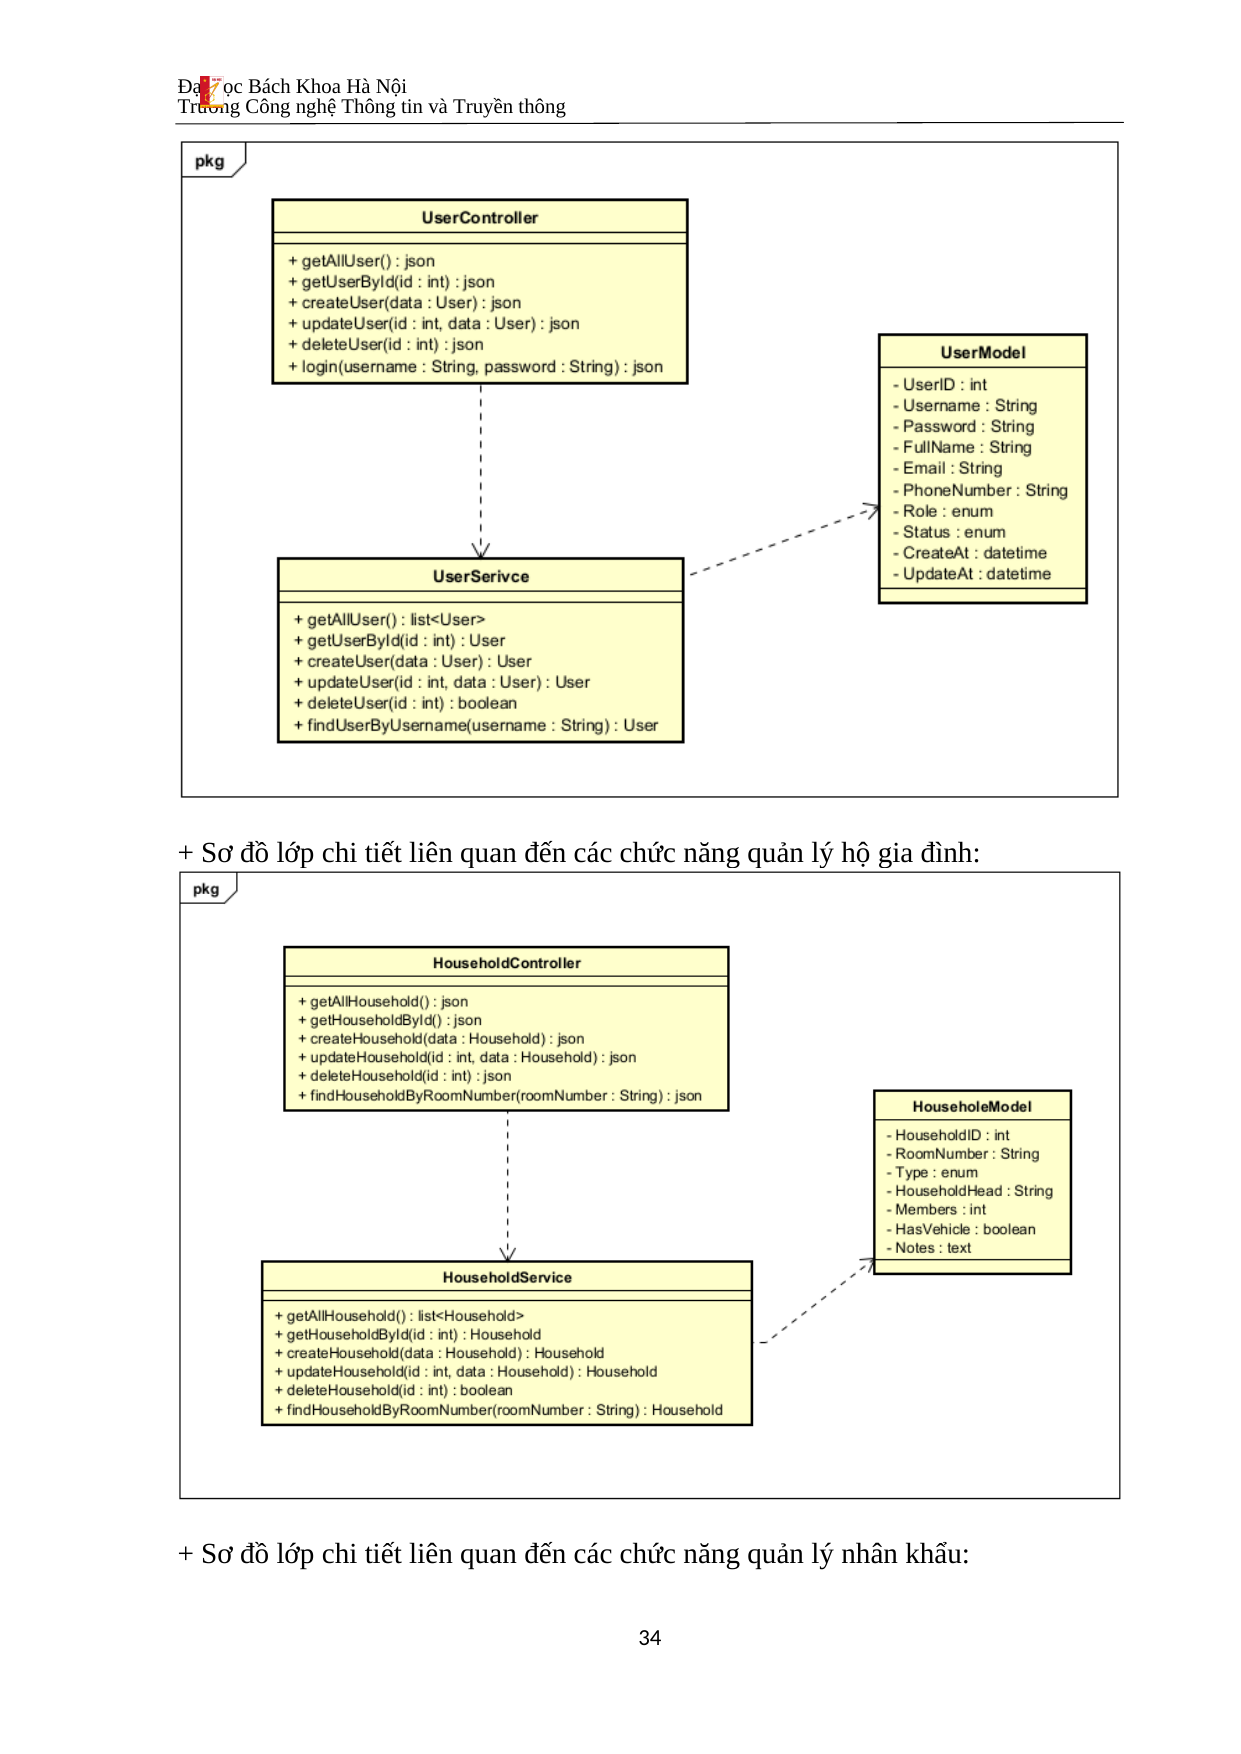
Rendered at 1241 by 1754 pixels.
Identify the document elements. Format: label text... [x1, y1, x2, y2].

picture [177, 136, 1123, 802]
picture [200, 76, 224, 108]
text + Sơ đồ lớp chi tiết liên quan đến các chức năng quản lý hộ gia đình: [177, 835, 1122, 868]
picture [177, 868, 1123, 1503]
text + Sơ đồ lớp chi tiết liên quan đến các chức năng quản lý nhân khẩu: [177, 1536, 1122, 1570]
